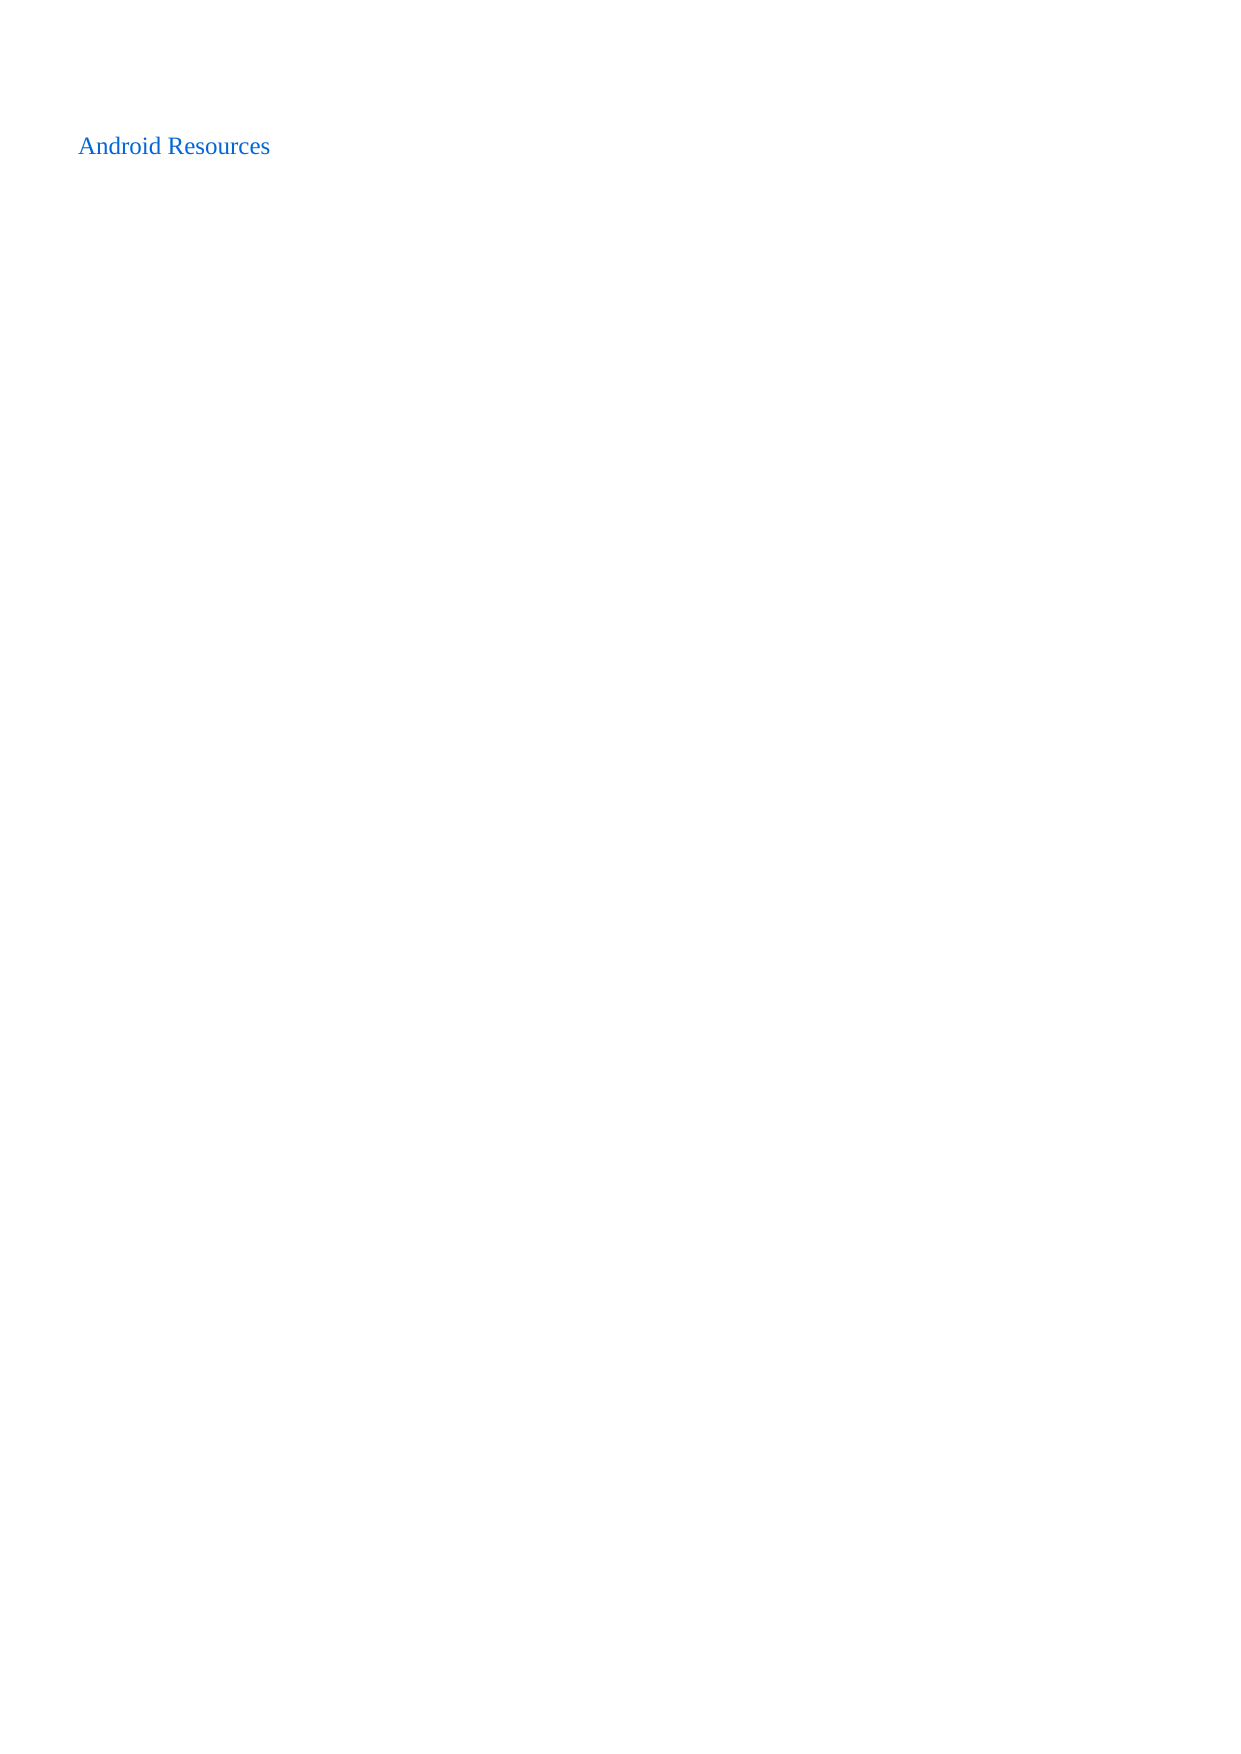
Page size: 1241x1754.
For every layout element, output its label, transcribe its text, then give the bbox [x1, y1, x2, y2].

text Android Resources [78, 131, 1161, 160]
